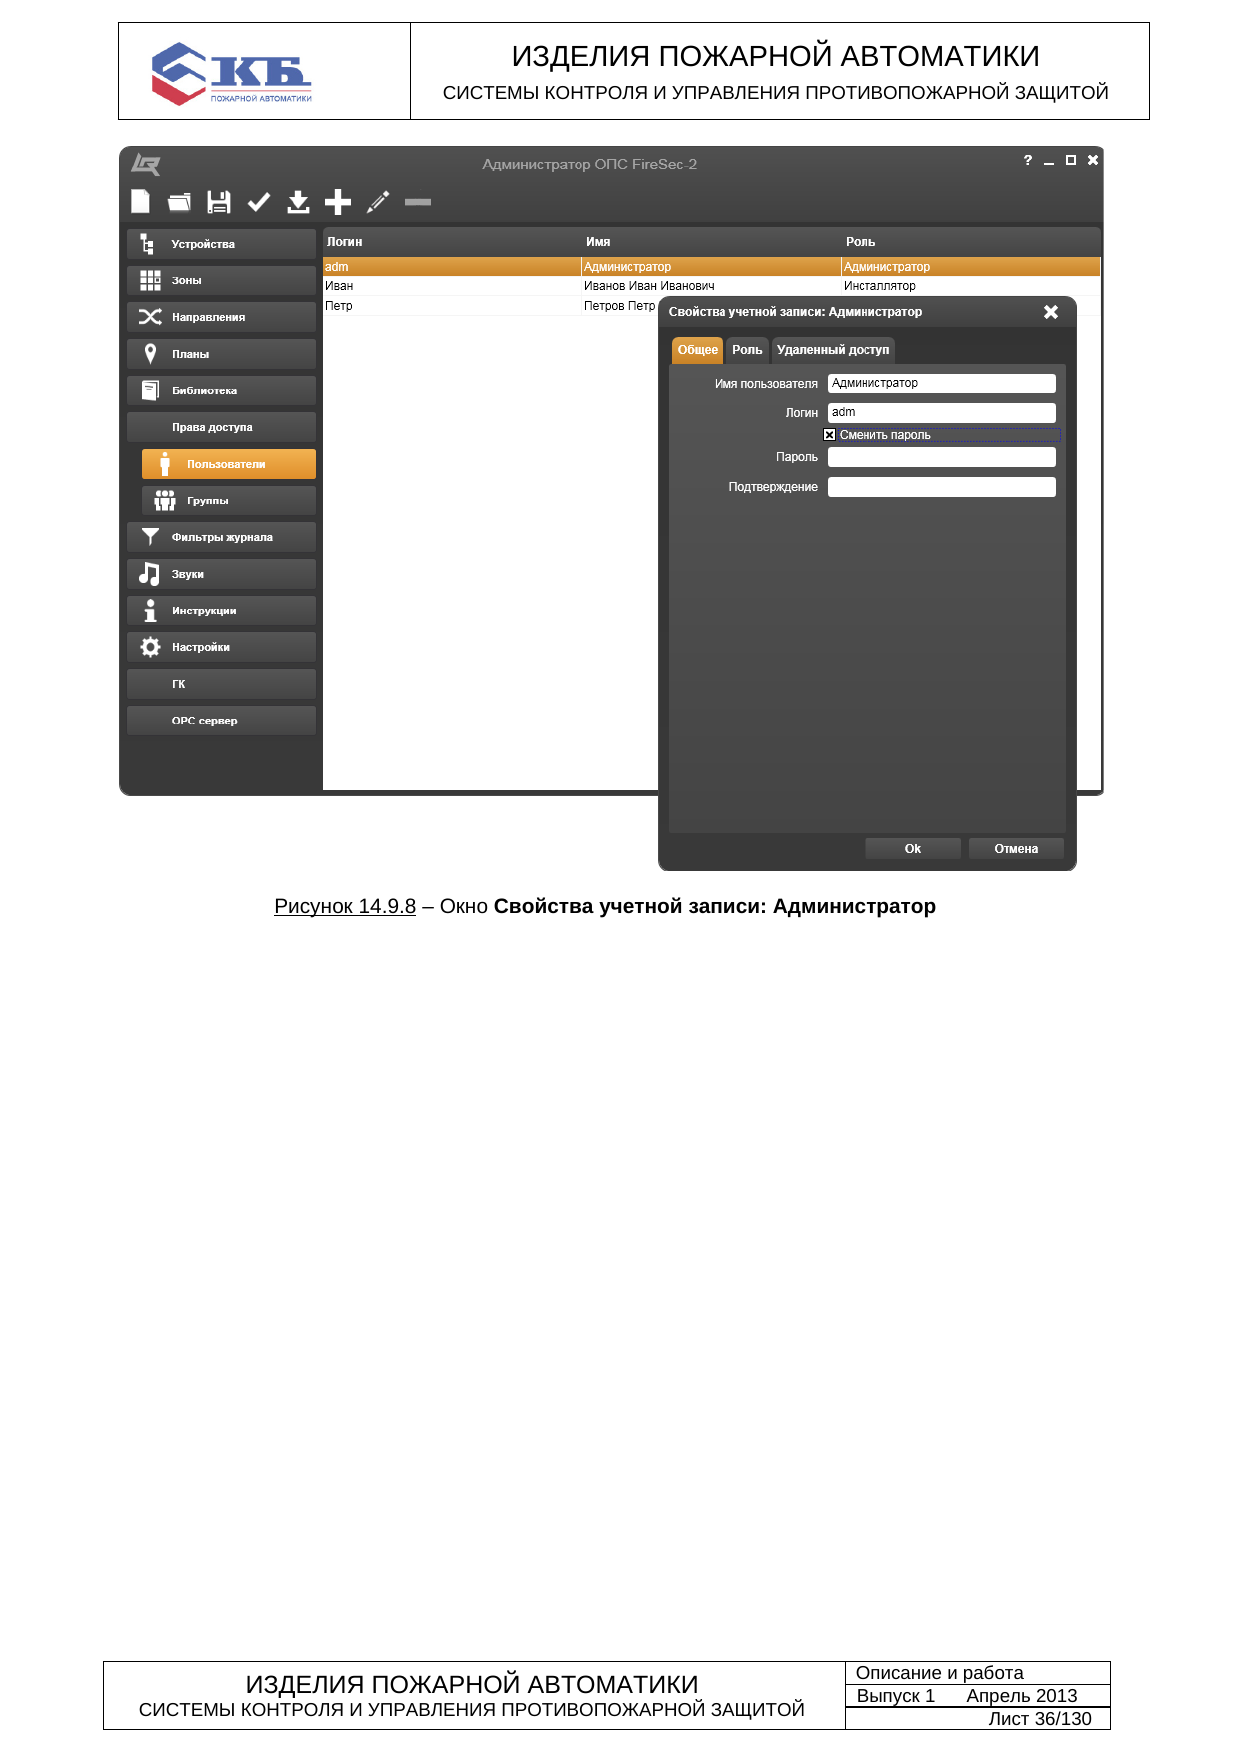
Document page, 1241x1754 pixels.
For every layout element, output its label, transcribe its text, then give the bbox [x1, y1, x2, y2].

picture [118, 144, 1104, 871]
picture [148, 34, 325, 115]
list Рисунок 14.9.8 – Окно Свойства учетной записи: Администратор [118, 894, 1092, 918]
